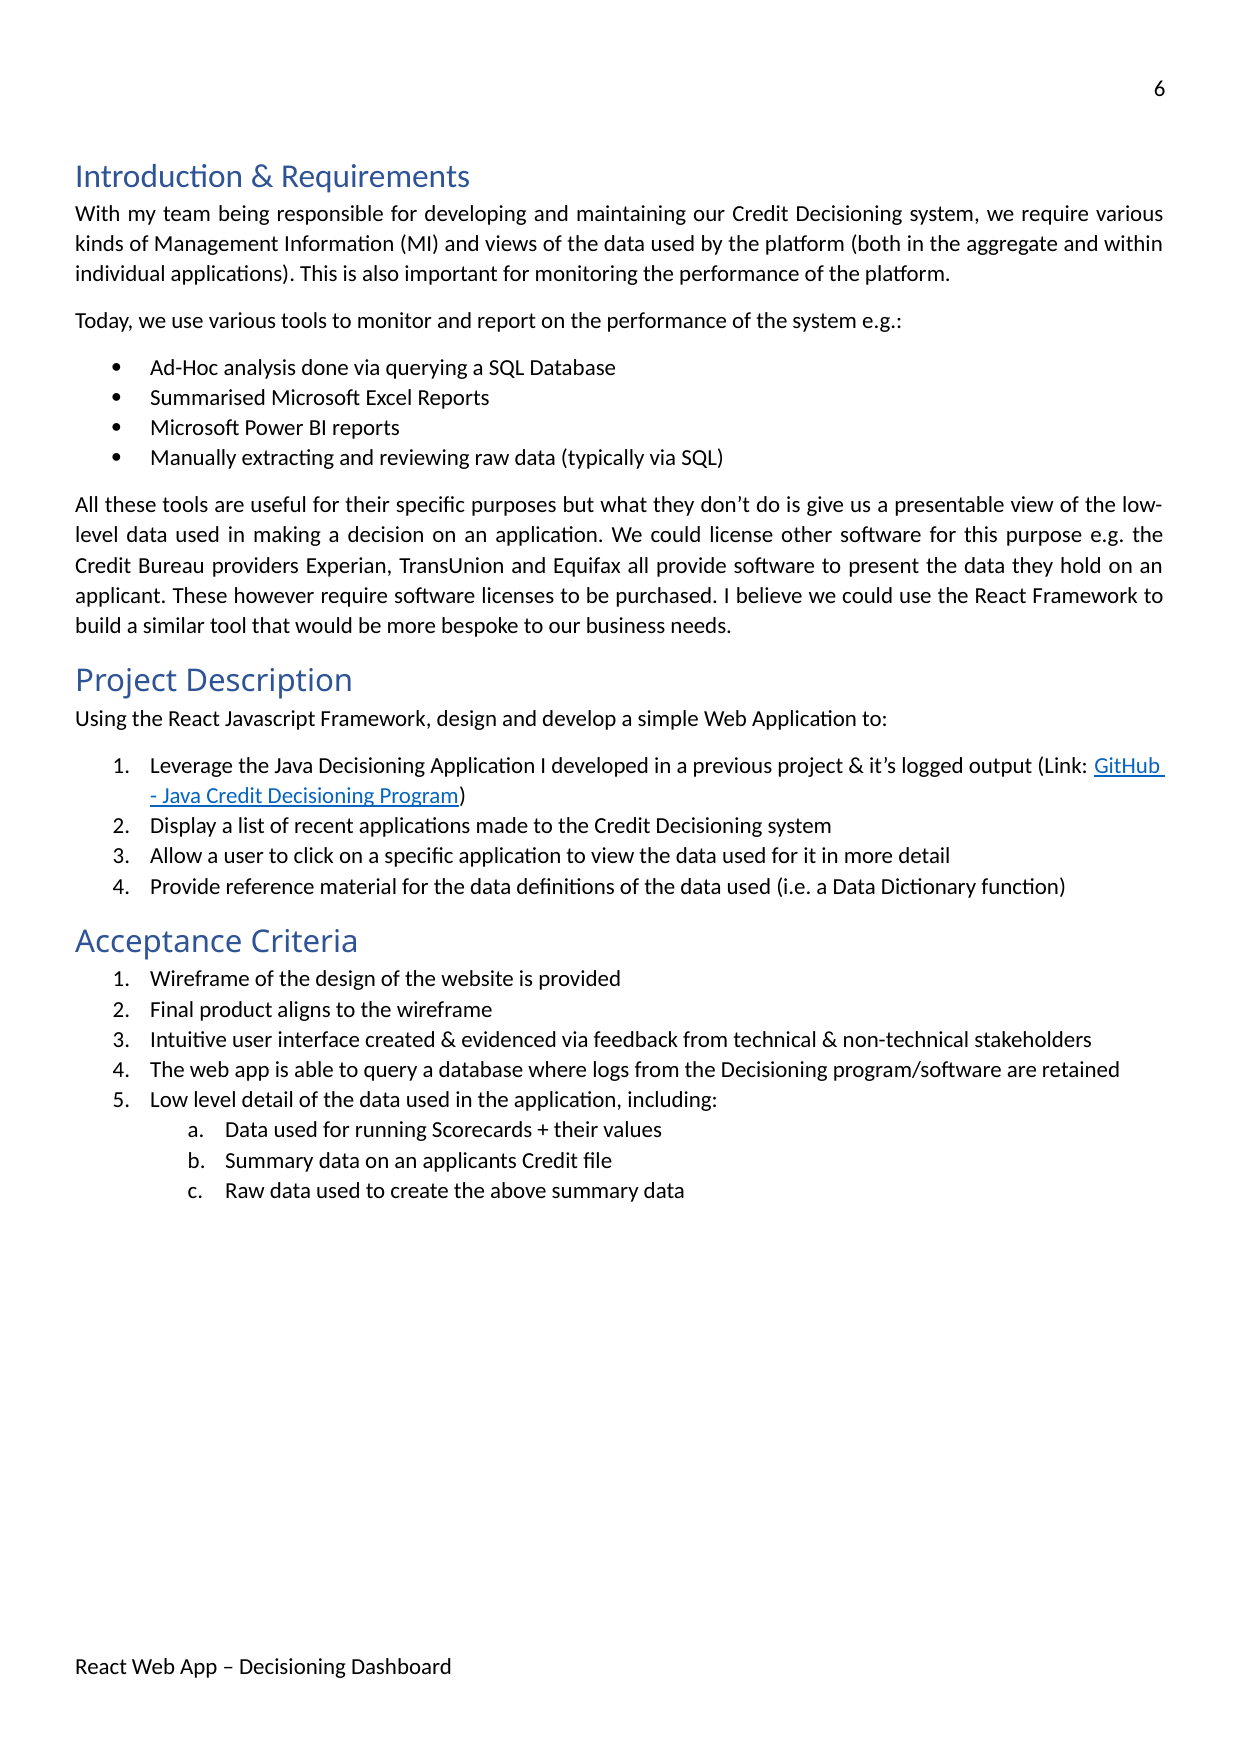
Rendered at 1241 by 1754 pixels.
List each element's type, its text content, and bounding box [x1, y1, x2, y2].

list Display a list of recent applications made to the Credit Decisioning system [112, 811, 1165, 839]
text With my team being responsible for developing and maintaining our Credit Decisioning system, we require various kinds of Management Information (MI) and views of the data used by the platform (both in the aggregate and within individual applications). This is also important for monitoring the performance of the platform. [75, 199, 1165, 287]
list Leverage the Java Decisioning Application I developed in a previous project & it’s logged output (Link: GitHub - Java Credit Decisioning Program) [112, 751, 1165, 809]
list Final product aligns to the wireframe [112, 995, 1165, 1023]
list Summarised Microsoft Excel Reports [112, 383, 1165, 411]
list Intuitive user interface created & evidenced via feedback from technical & non-technical stakeholders [112, 1025, 1165, 1053]
list Ad-Hoc analysis done via querying a SQL Database [112, 353, 1165, 381]
subtitle Introduction & Requirements [75, 155, 1165, 196]
text All these tools are useful for their specific purposes but what they don’t do is give us a presentable view of the low-level data used in making a decision on an application. We could license other software for this purpose e.g. the Credit Bureau providers Experian, TransUnion and Equifax all provide software to present the data they hold on an applicant. These however require software licenses to be purchased. I believe we could use the React Framework to build a similar tool that would be more bespoke to our business needs. [75, 490, 1165, 639]
list Data used for running Scorecards + their values [187, 1116, 1165, 1144]
list Summary data on an applicants Credit file [187, 1146, 1165, 1174]
subtitle Project Description [75, 658, 1165, 701]
list Allow a user to click on a specific application to view the data used for it in more detail [112, 842, 1165, 869]
list Manually extracting and reviewing raw data (typically via SQL) [112, 443, 1165, 472]
text Using the React Javascript Framework, design and develop a simple Web Application to: [75, 704, 1165, 732]
subtitle Acceptance Criteria [75, 919, 1165, 961]
list Low level detail of the data used in the application, including: [112, 1085, 1165, 1113]
list Wireframe of the design of the website is provided [112, 964, 1165, 993]
list Raw data used to create the above summary data [187, 1176, 1165, 1204]
list Provide reference material for the data definitions of the data used (i.e. a Data Dictionary function) [112, 872, 1165, 900]
text Today, we use various tools to monitor and report on the performance of the system e.g.: [75, 306, 1165, 334]
list The web app is able to query a database where logs from the Decisioning program/software are retained [112, 1055, 1165, 1083]
list Microsoft Power BI reports [112, 413, 1165, 441]
